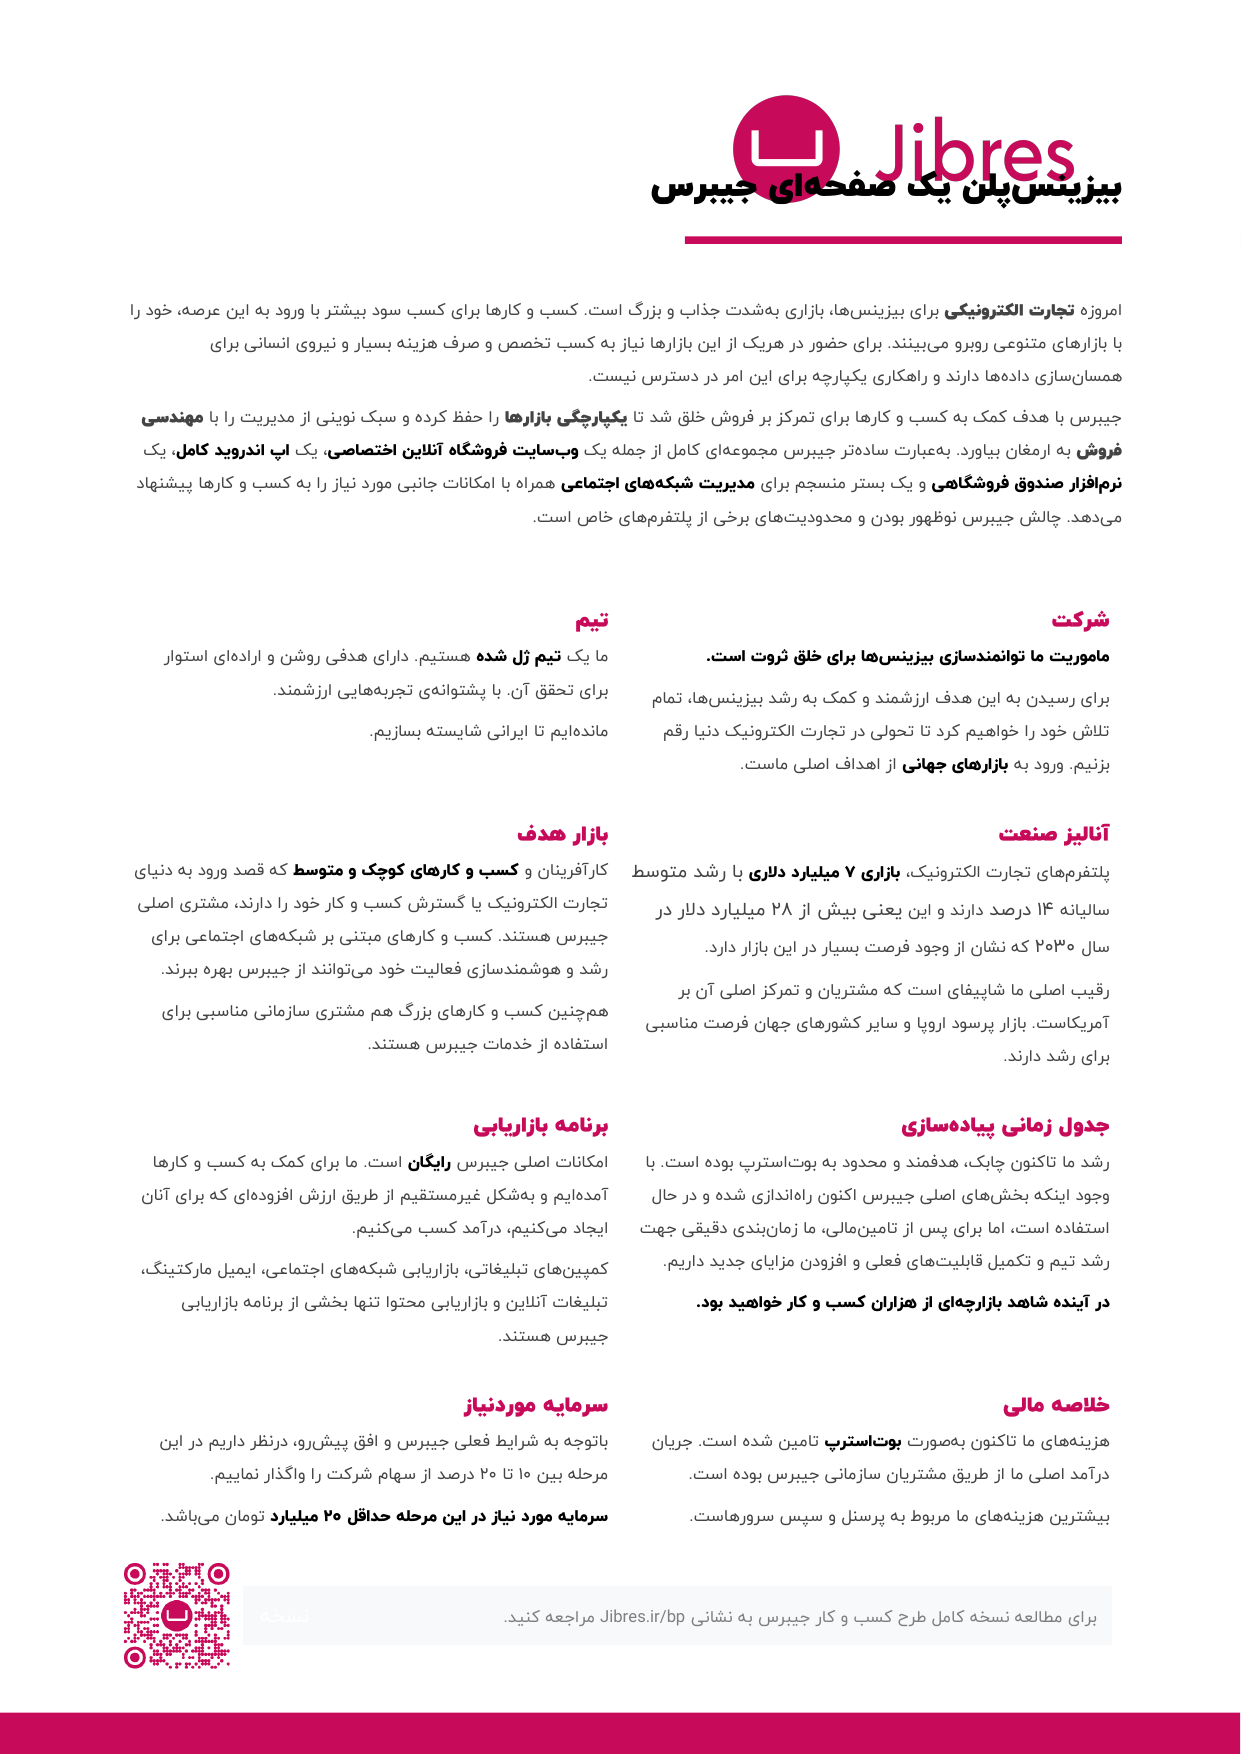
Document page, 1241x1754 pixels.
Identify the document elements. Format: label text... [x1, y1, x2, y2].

picture [117, 1556, 236, 1675]
table_cell آنالیز صنعت پلتفرم‌های تجارت الکترونیک، بازاری ۷ میلیارد دلاری با رشد متوسط سالیانه ۱۴ درصد دارند و این یعنی بیش از ۲۸ میلیارد دلار در سال ۲۰۳۰ که نشان از وجود فرصت بسیار در این بازار دارد. رقیب اصلی ما شاپیفای است که مشتریان و تمرکز اصلی آن بر آمریکاست. بازار پرسود اروپا و سایر کشورهای جهان فرصت مناسبی برای رشد دارند. [620, 790, 1121, 1082]
table_cell سرمایه موردنیاز باتوجه به شرایط فعلی جیبرس و افق پیش‌رو، درنظر داریم در این مرحله بین ۱۰ تا ۲۰ درصد از سهام شرکت را واگذار نماییم. سرمایه مورد نیاز در این مرحله حداقل ۲۰ میلیارد تومان می‌باشد. [118, 1362, 619, 1542]
table_header شرکت ماموریت ما توانمندسازی بیزینس‌ها برای خلق ثروت است. برای رسیدن به این هدف ارزشمند و کمک به رشد بیزینس‌ها، تمام تلاش خود را خواهیم کرد تا تحولی در تجارت الکترونیک دنیا رقم بزنیم. ورود به بازارهای جهانی از اهداف اصلی ماست. [620, 577, 1121, 790]
text امروزه تجارت الکترونیکی برای بیزینس‌ها، بازاری به‌شدت جذاب و بزرگ است. کسب و کارها برای کسب سود بیشتر با ورود به این عرصه، خود را با بازارهای متنوعی روبرو می‌بینند. برای حضور در هریک از این بازارها نیاز به کسب تخصص و صرف هزینه بسیار و نیروی انسانی برای همسان‌سازی داده‌ها دارند و راهکاری یکپارچه برای این امر در دسترس نیست. [118, 295, 1122, 390]
table_cell بازار هدف کارآفرینان و کسب و کارهای کوچک و متوسط که قصد ورود به دنیای تجارت الکترونیک یا گسترش کسب و کار خود را دارند، مشتری اصلی جیبرس هستند. کسب و کارهای مبتنی بر شبکه‌های اجتماعی برای رشد و هوشمندسازی فعالیت خود می‌توانند از جیبرس بهره ببرند. هم‌چنین کسب و کارهای بزرگ هم مشتری سازمانی مناسبی برای استفاده از خدمات جیبرس هستند. [118, 790, 619, 1082]
picture [726, 88, 1081, 210]
text جیبرس با هدف کمک به کسب و کارها برای تمرکز بر فروش خلق شد تا یکپارچگی بازارها را حفظ کرده و سبک نوینی از مدیریت را با مهندسی فروش به ارمغان بیاورد. به‌عبارت ساده‌تر جیبرس مجموعه‌ای کامل از جمله یک وب‌سایت فروشگاه آنلاین اختصاصی، یک اپ اندروید کامل، یک نرم‌افزار صندوق فروشگاهی و یک بستر منسجم برای مدیریت شبکه‌های اجتماعی همراه با امکانات جانبی مورد نیاز را به کسب و کارها پیشنهاد می‌دهد. چالش جیبرس نوظهور بودن و محدودیت‌های برخی از پلتفرم‌های خاص است. [118, 403, 1122, 531]
table_cell خلاصه مالی هزینه‌های ما تاکنون به‌صورت بوت‌استرپ تامین شده است. جریان درآمد اصلی ما از طریق مشتریان سازمانی جیبرس بوده است. بیشترین هزینه‌های ما مربوط به پرسنل و سپس سرورهاست. [620, 1362, 1121, 1542]
table_header تیم ما یک تیم ژل شده هستیم. دارای هدفی روشن و اراده‌ای استوار برای تحقق آن. با پشتوانه‌ی تجربه‌هایی ارزشمند. مانده‌ایم تا ایرانی شایسته بسازیم. [118, 577, 619, 790]
table_cell جدول زمانی پیاده‌سازی رشد ما تاکنون چابک، هدفمند و محدود به بوت‌استرپ بوده است. با وجود اینکه بخش‌های اصلی جیبرس اکنون راه‌اندازی شده و در حال استفاده است، اما برای پس از تامین‌مالی، ما زمان‌بندی دقیقی جهت رشد تیم و تکمیل قابلیت‌های فعلی و افزودن مزایای جدید داریم. در آینده شاهد بازارچه‌ای از هزاران کسب و کار خواهید بود. [620, 1082, 1121, 1362]
table_cell برنامه بازاریابی امکانات اصلی جیبرس رایگان است. ما برای کمک به کسب و کارها آمده‌ایم و به‌شکل غیرمستقیم از طریق ارزش افزوده‌ای که برای آنان ایجاد می‌کنیم، درآمد کسب می‌کنیم. کمپین‌های تبلیغاتی، بازاریابی شبکه‌های اجتماعی، ایمیل مارکتینگ، تبلیغات آنلاین و بازاریابی محتوا تنها بخشی از برنامه بازاریابی جیبرس هستند. [118, 1082, 619, 1362]
